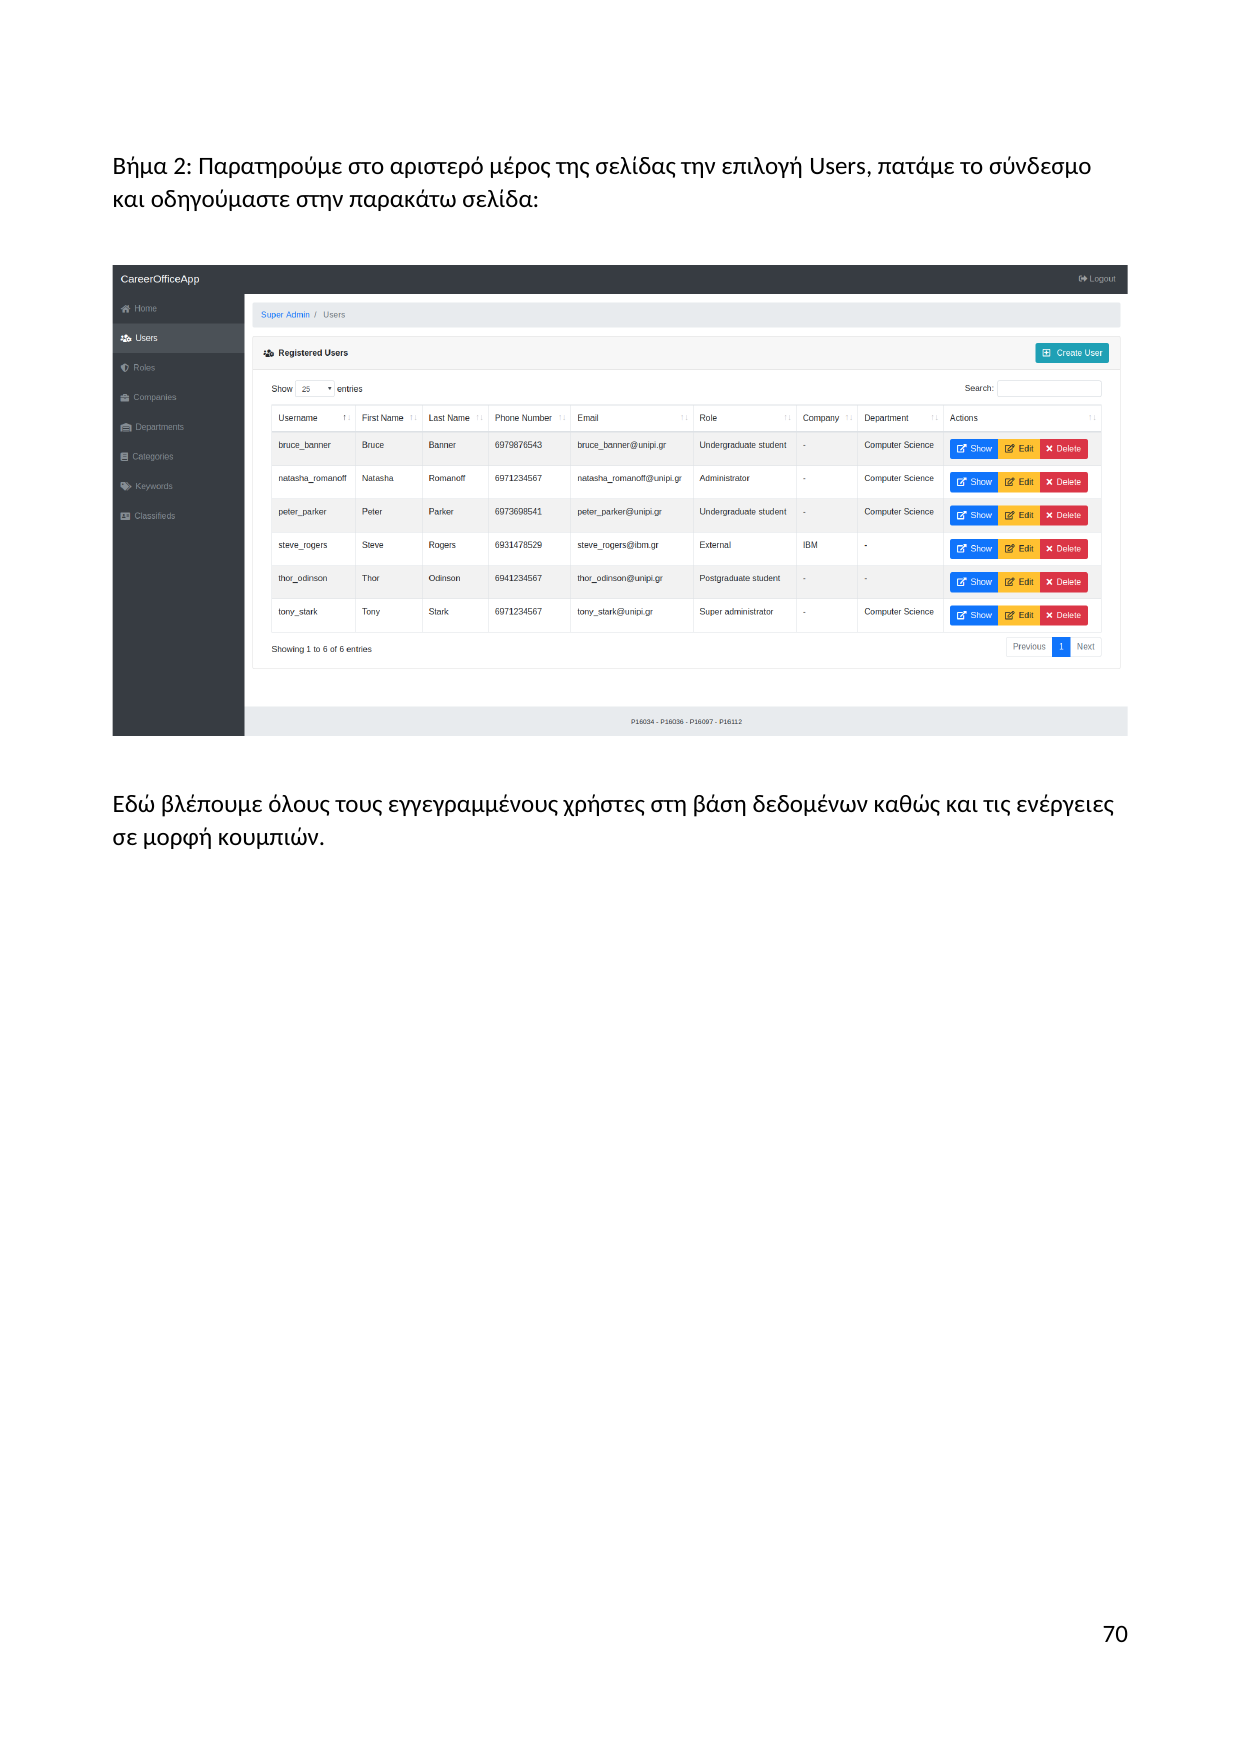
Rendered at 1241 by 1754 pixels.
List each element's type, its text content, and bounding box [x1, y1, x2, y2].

text Βήμα 2: Παρατηρούμε στο αριστερό μέρος της σελίδας την επιλογή Users, πατάμε το σύνδεσμο και οδηγούμαστε στην παρακάτω σελίδα: [112, 150, 1128, 213]
picture [112, 265, 1128, 736]
text Εδώ βλέπουμε όλους τους εγγεγραμμένους χρήστες στη βάση δεδομένων καθώς και τις ενέργειες σε μορφή κουμπιών. [112, 788, 1128, 851]
